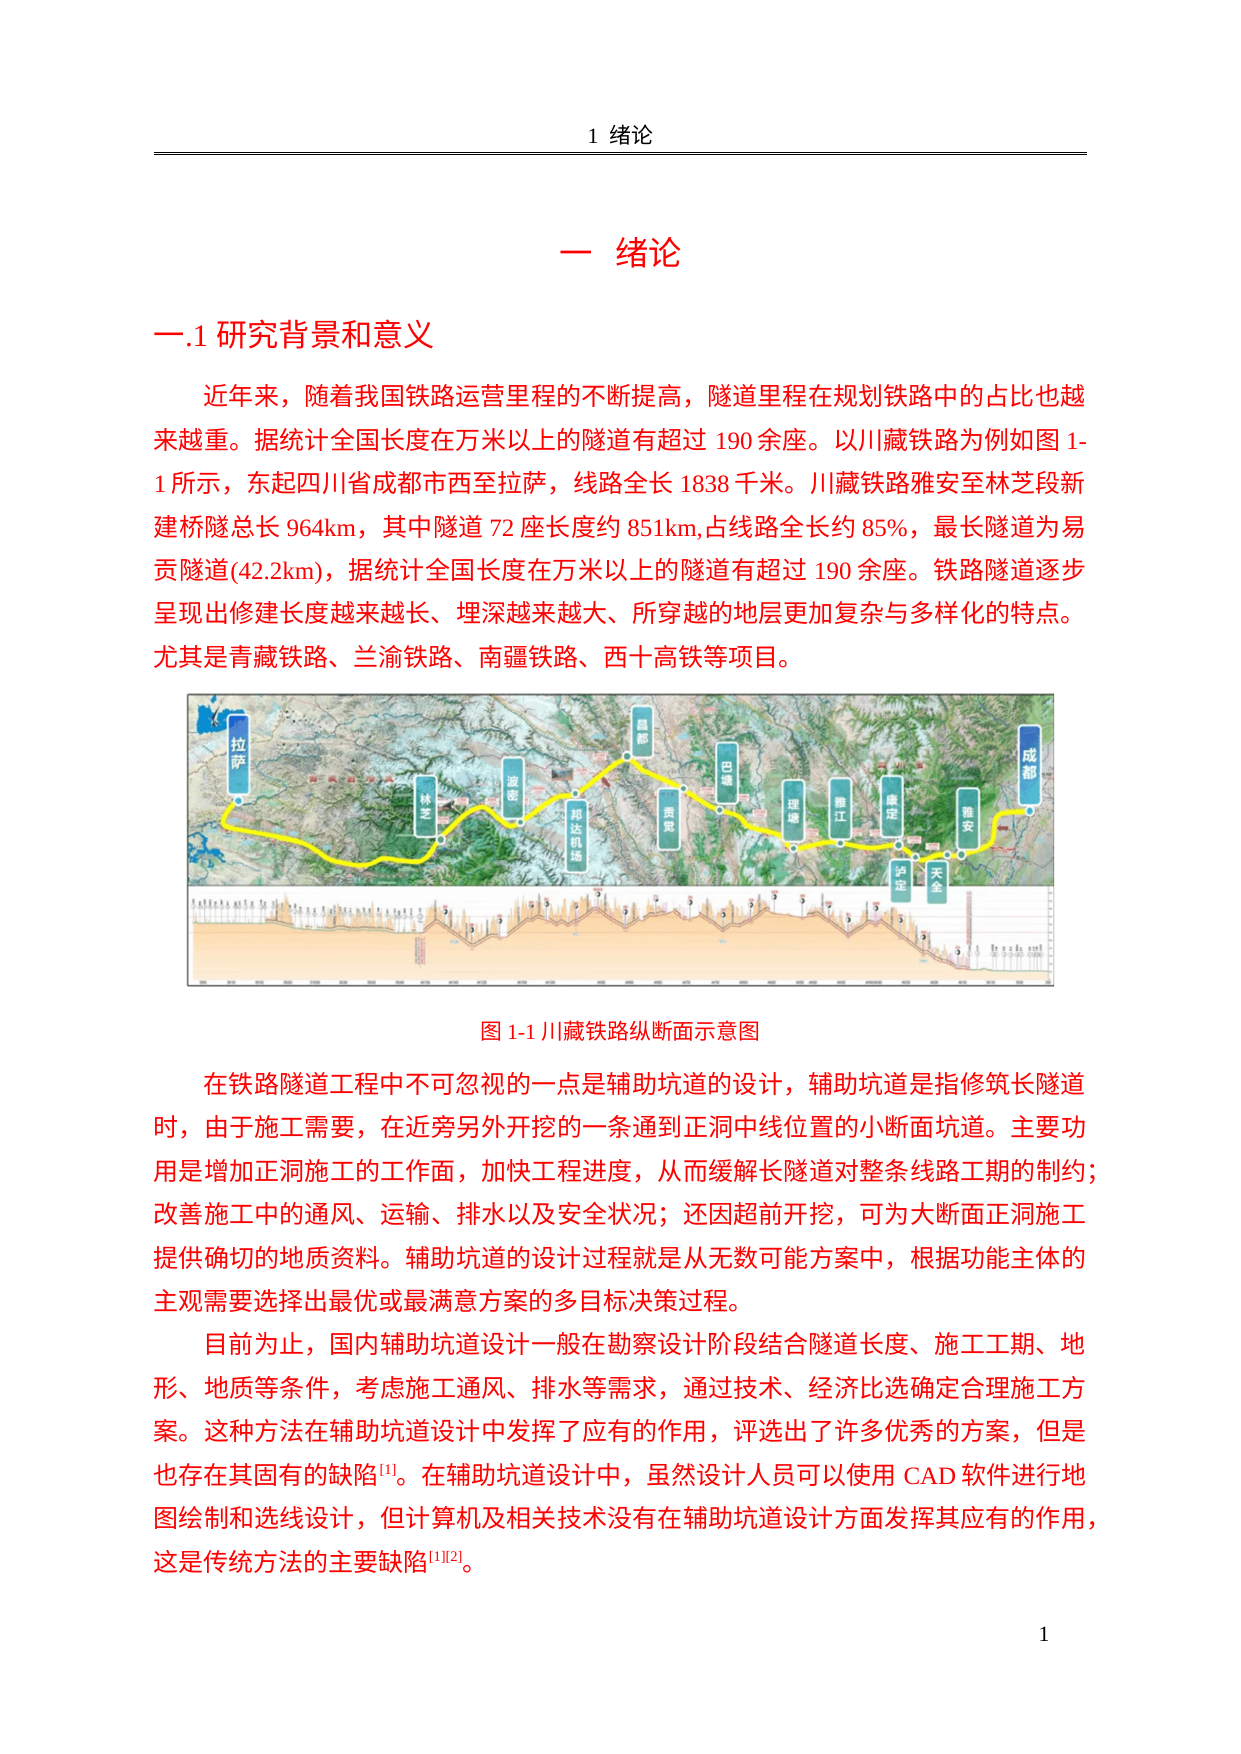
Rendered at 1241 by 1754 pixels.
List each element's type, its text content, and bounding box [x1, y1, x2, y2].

picture [186, 693, 1055, 987]
subtitle 绪论 [153, 227, 1087, 275]
text 在铁路隧道工程中不可忽视的一点是辅助坑道的设计，辅助坑道是指修筑长隧道时，由于施工需要，在近旁另外开挖的一条通到正洞中线位置的小断面坑道。主要功用是增加正洞施工的工作面，加快工程进度，从而缓解长隧道对整条线路工期的制约；改善施工中的通风、运输、排水以及安全状况；还因超前开挖，可为大断面正洞施工提供确切的地质资料。辅助坑道的设计过程就是从无数可能方案中，根据功能主体的主观需要选择出最优或最满意方案的多目标决策过程。 [153, 1064, 1087, 1318]
text 近年来，随着我国铁路运营里程的不断提高，隧道里程在规划铁路中的占比也越来越重。据统计全国长度在万米以上的隧道有超过190余座。以川藏铁路为例如图1-1所示，东起四川省成都市西至拉萨，线路全长1838千米。川藏铁路雅安至林芝段新建桥隧总长964km，其中隧道72座长度约851km,占线路全长约85%，最长隧道为易贡隧道(42.2km)，据统计全国长度在万米以上的隧道有超过190余座。铁路隧道逐步呈现出修建长度越来越长、埋深越来越大、所穿越的地层更加复杂与多样化的特点。尤其是青藏铁路、兰渝铁路、南疆铁路、西十高铁等项目。 [153, 377, 1087, 673]
subtitle 研究背景和意义 [153, 310, 1087, 355]
text 目前为止，国内辅助坑道设计一般在勘察设计阶段结合隧道长度、施工工期、地形、地质等条件，考虑施工通风、排水等需求，通过技术、经济比选确定合理施工方案。这种方法在辅助坑道设计中发挥了应有的作用，评选出了许多优秀的方案，但是也存在其固有的缺陷[1]。在辅助坑道设计中，虽然设计人员可以使用CAD软件进行地图绘制和选线设计，但计算机及相关技术没有在辅助坑道设计方面发挥其应有的作用，这是传统方法的主要缺陷[1][2]。 [153, 1325, 1087, 1578]
text 图 1-1 川藏铁路纵断面示意图 [153, 1014, 1087, 1046]
